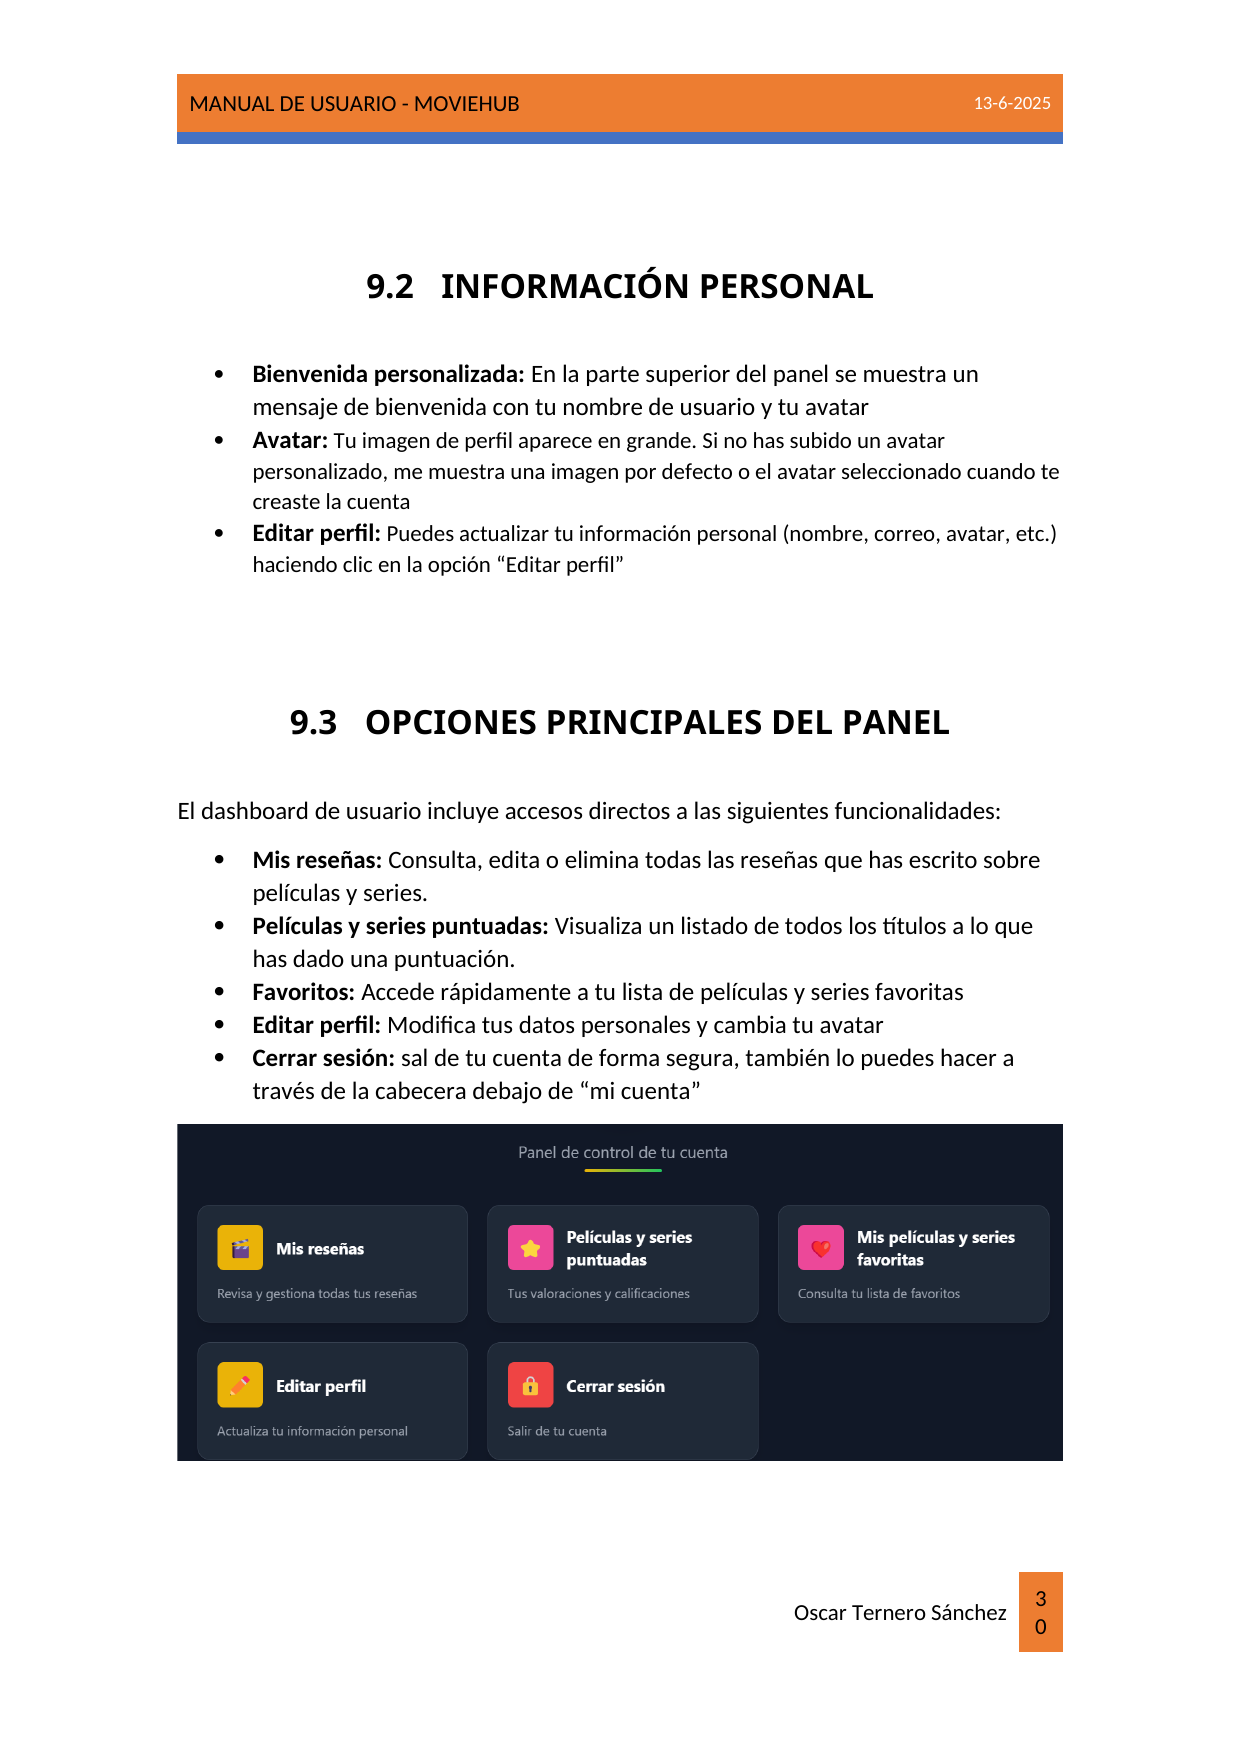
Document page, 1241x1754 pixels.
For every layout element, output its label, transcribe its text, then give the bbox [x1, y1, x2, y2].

text El dashboard de usuario incluye accesos directos a las siguientes funcionalidades: [177, 795, 1063, 825]
list Películas y series puntuadas: Visualiza un listado de todos los títulos a lo que has dado una puntuación. [215, 910, 1063, 974]
subtitle OPCIONES PRINCIPALES DEL PANEL [177, 699, 1063, 744]
list Cerrar sesión: sal de tu cuenta de forma segura, también lo puedes hacer a través de la cabecera debajo de “mi cuenta” [215, 1042, 1063, 1105]
list Avatar: Tu imagen de perfil aparece en grande. Si no has subido un avatar personalizado, me muestra una imagen por defecto o el avatar seleccionado cuando te creaste la cuenta [215, 424, 1063, 515]
subtitle INFORMACIÓN PERSONAL [177, 263, 1063, 308]
list Bienvenida personalizada: En la parte superior del panel se muestra un mensaje de bienvenida con tu nombre de usuario y tu avatar [215, 358, 1063, 422]
list Editar perfil: Puedes actualizar tu información personal (nombre, correo, avatar, etc.) haciendo clic en la opción “Editar perfil” [215, 517, 1063, 578]
list Favoritos: Accede rápidamente a tu lista de películas y series favoritas [215, 976, 1063, 1007]
list Editar perfil: Modifica tus datos personales y cambia tu avatar [215, 1009, 1063, 1039]
list Mis reseñas: Consulta, edita o elimina todas las reseñas que has escrito sobre películas y series. [215, 844, 1063, 908]
